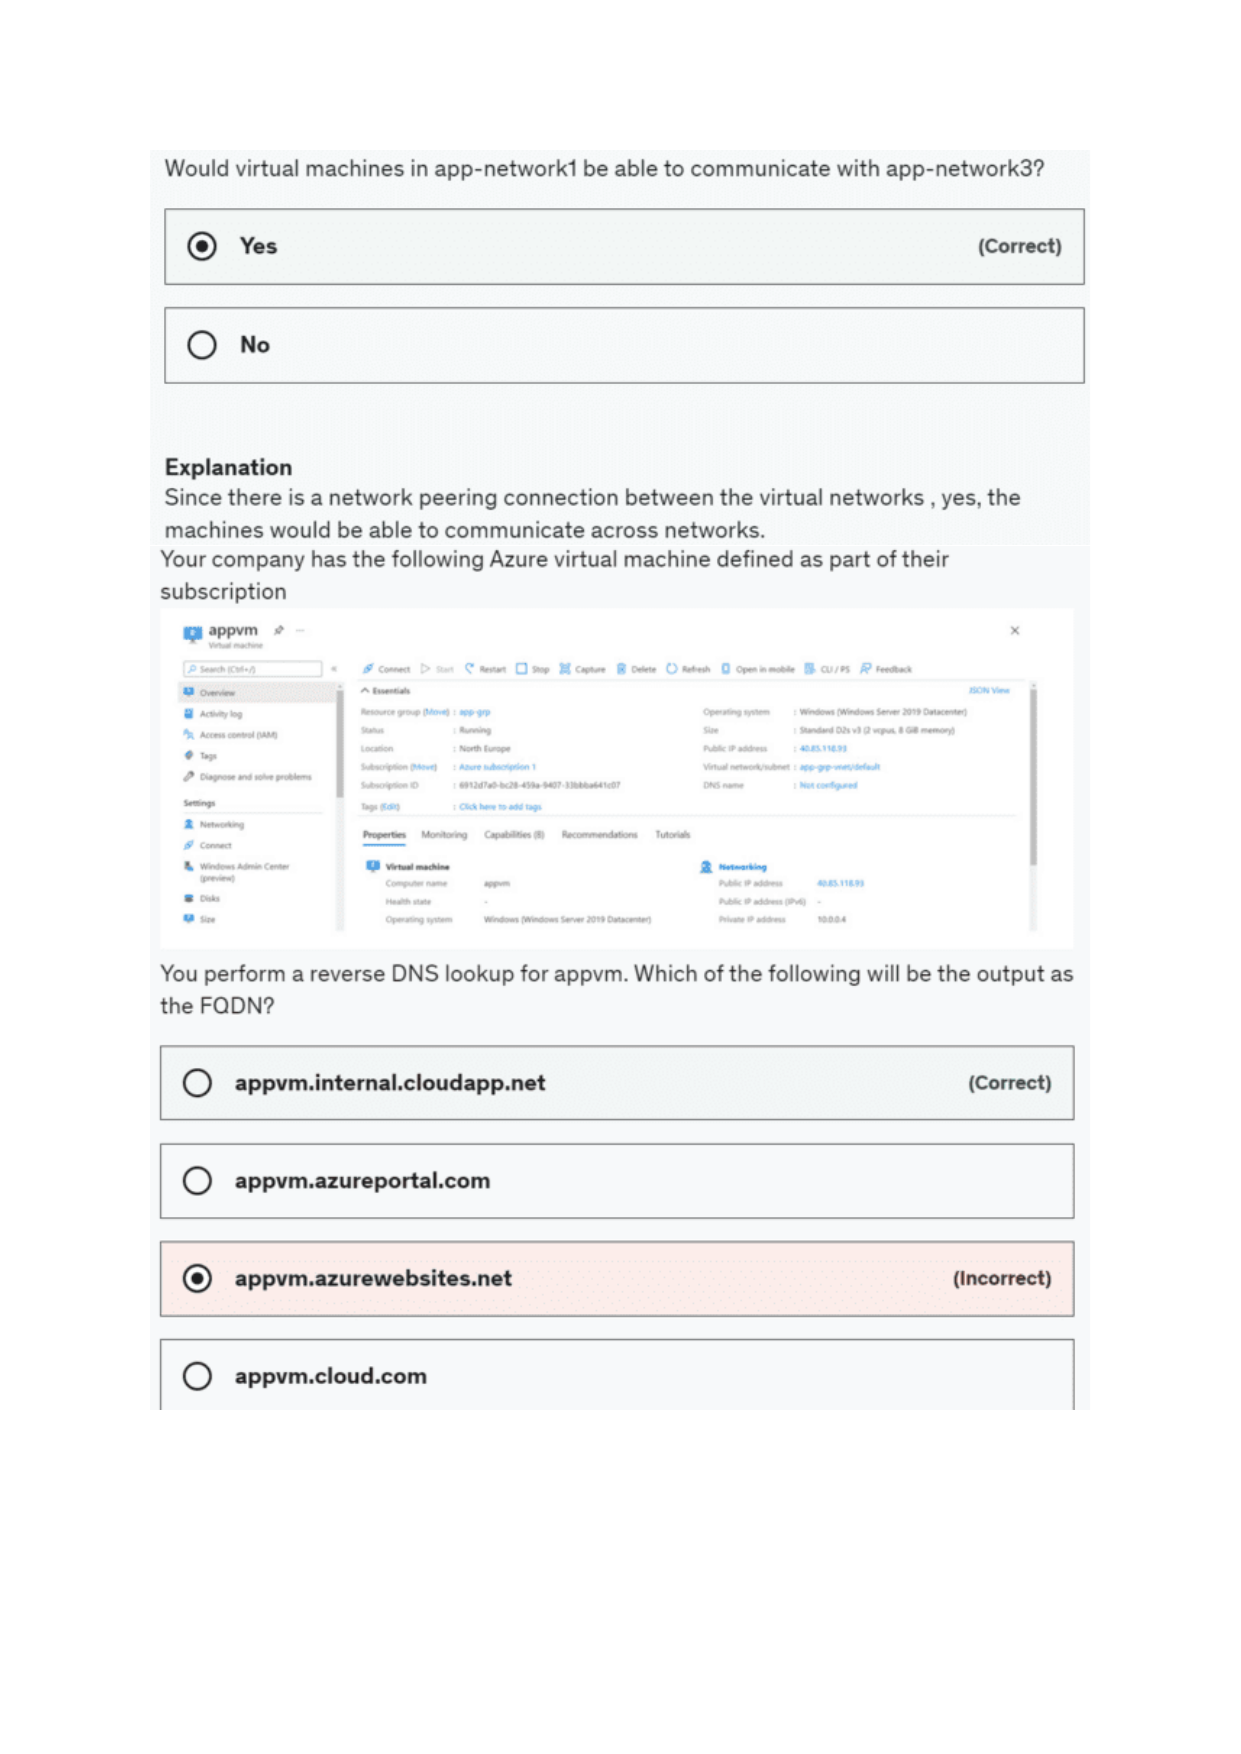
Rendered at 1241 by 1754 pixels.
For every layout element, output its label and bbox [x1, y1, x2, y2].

picture [150, 150, 1091, 545]
picture [150, 546, 1091, 1410]
